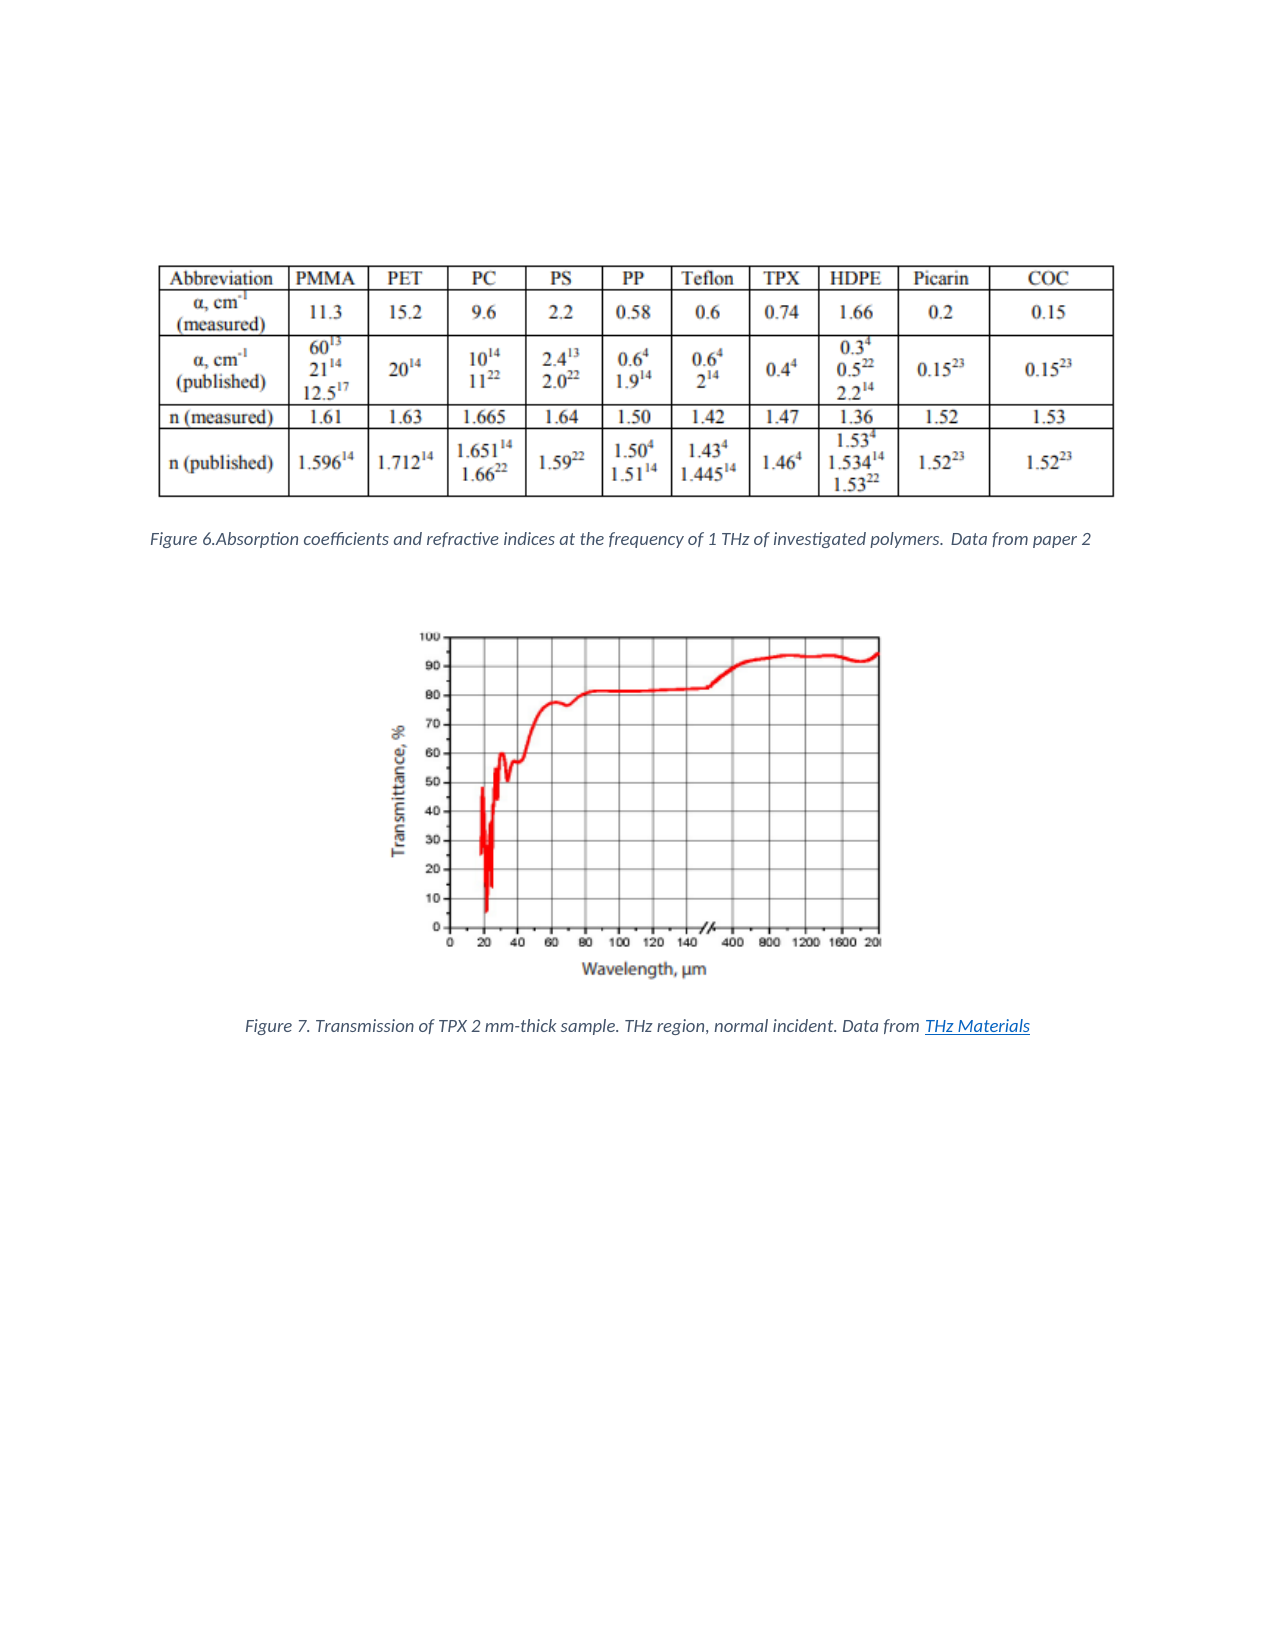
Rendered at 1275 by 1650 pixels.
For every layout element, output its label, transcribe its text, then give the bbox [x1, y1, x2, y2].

picture [273, 618, 1002, 996]
picture [150, 243, 1125, 509]
